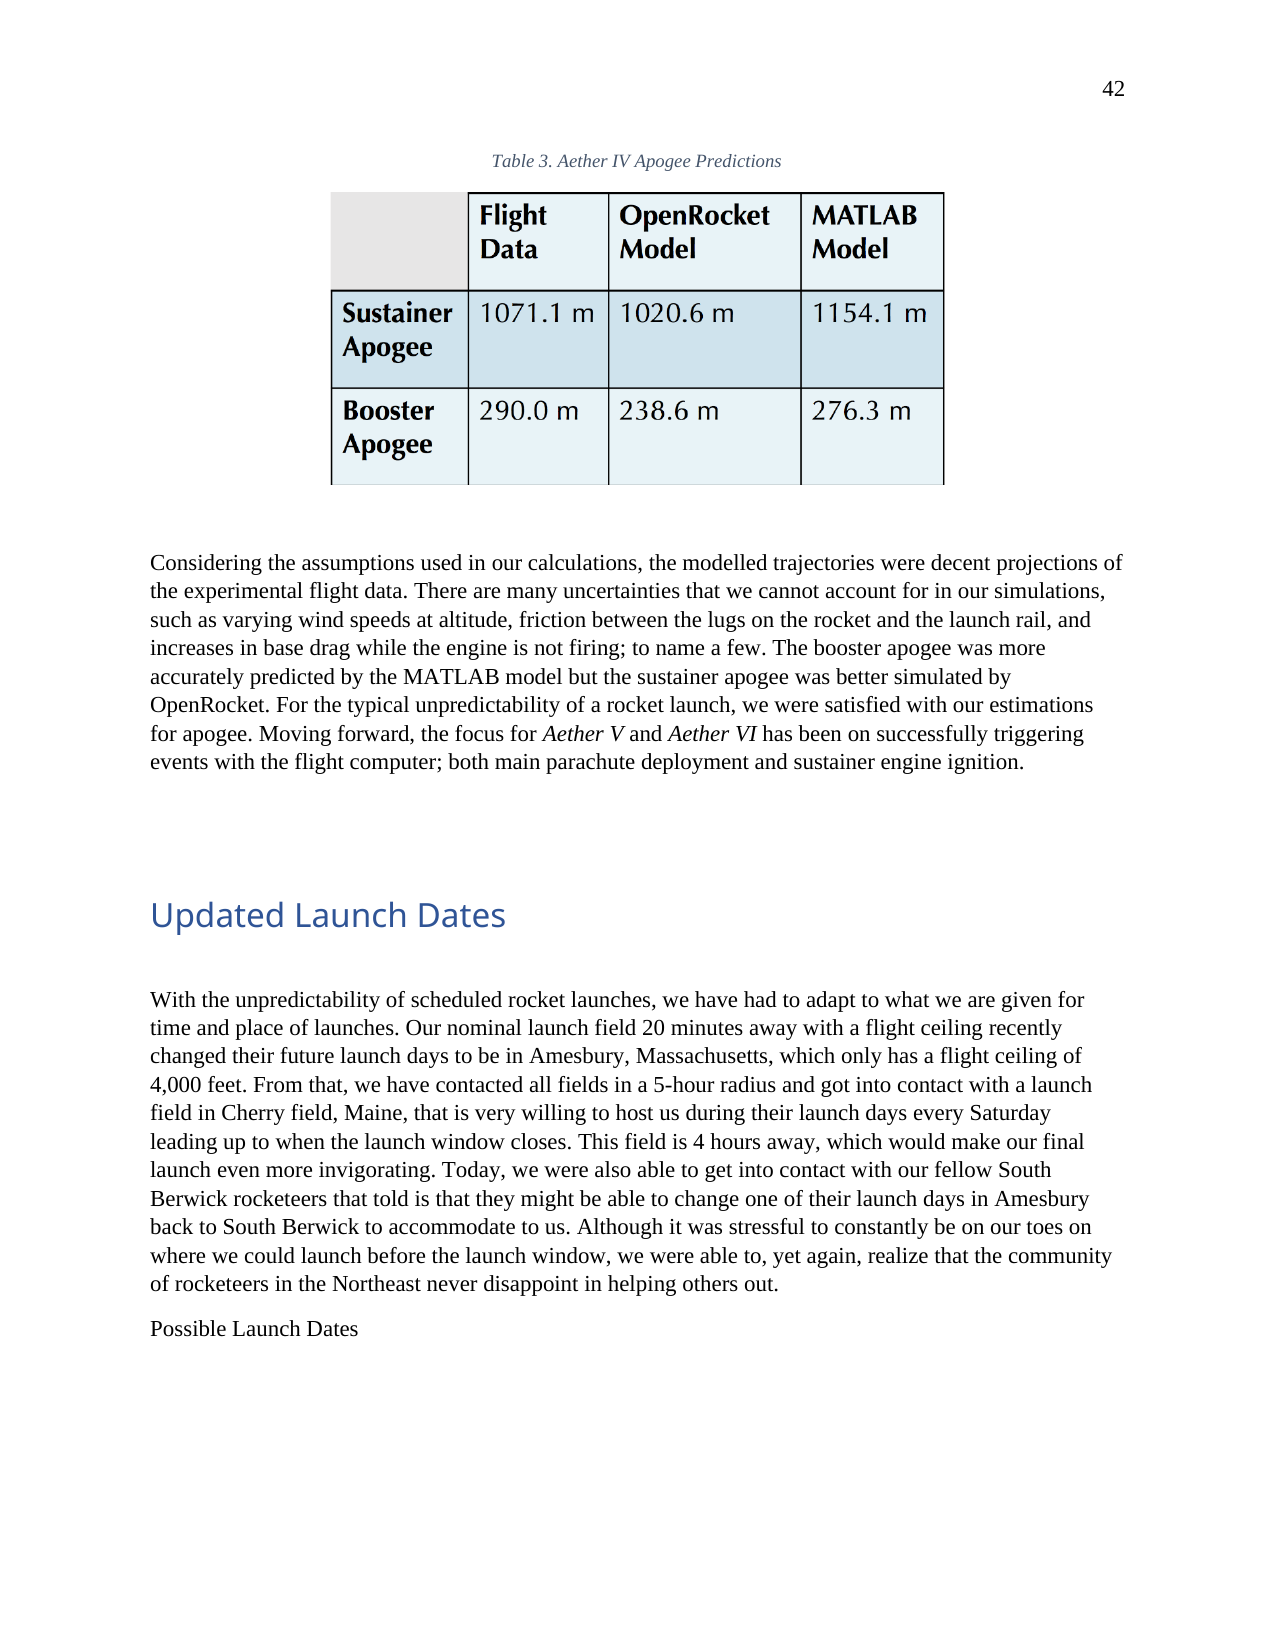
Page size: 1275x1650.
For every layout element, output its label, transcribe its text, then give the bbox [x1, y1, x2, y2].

picture [330, 192, 945, 485]
subtitle Updated Launch Dates [150, 892, 1125, 937]
text Possible Launch Dates [150, 1315, 1125, 1342]
text With the unpredictability of scheduled rocket launches, we have had to adapt to what we are given for time and place of launches. Our nominal launch field 20 minutes away with a flight ceiling recently changed their future launch days to be in Amesbury, Massachusetts, which only has a flight ceiling of 4,000 feet. From that, we have contacted all fields in a 5-hour radius and got into contact with a launch field in Cherry field, Maine, that is very willing to host us during their launch days every Saturday leading up to when the launch window closes. This field is 4 hours away, which would make our final launch even more invigorating. Today, we were also able to get into contact with our fellow South Berwick rocketeers that told is that they might be able to change one of their launch days in Amesbury back to South Berwick to accommodate to us. Although it was stressful to constantly be on our toes on where we could launch before the launch window, we were able to, yet again, realize that the community of rocketeers in the Northeast never disappoint in helping others out. [150, 986, 1125, 1296]
text Considering the assumptions used in our calculations, the modelled trajectories were decent projections of the experimental flight data. There are many uncertainties that we cannot account for in our simulations, such as varying wind speeds at altitude, friction between the lugs on the rocket and the launch rail, and increases in base drag while the engine is not firing; to name a few. The booster apogee was more accurately predicted by the MATLAB model but the sustainer apogee was better simulated by OpenRocket. For the typical unpredictability of a rocket launch, we were satisfied with our estimations for apogee. Moving forward, the focus for Aether V and Aether VI has been on successfully triggering events with the flight computer; both main parachute deployment and sustainer engine ignition. [150, 549, 1125, 774]
